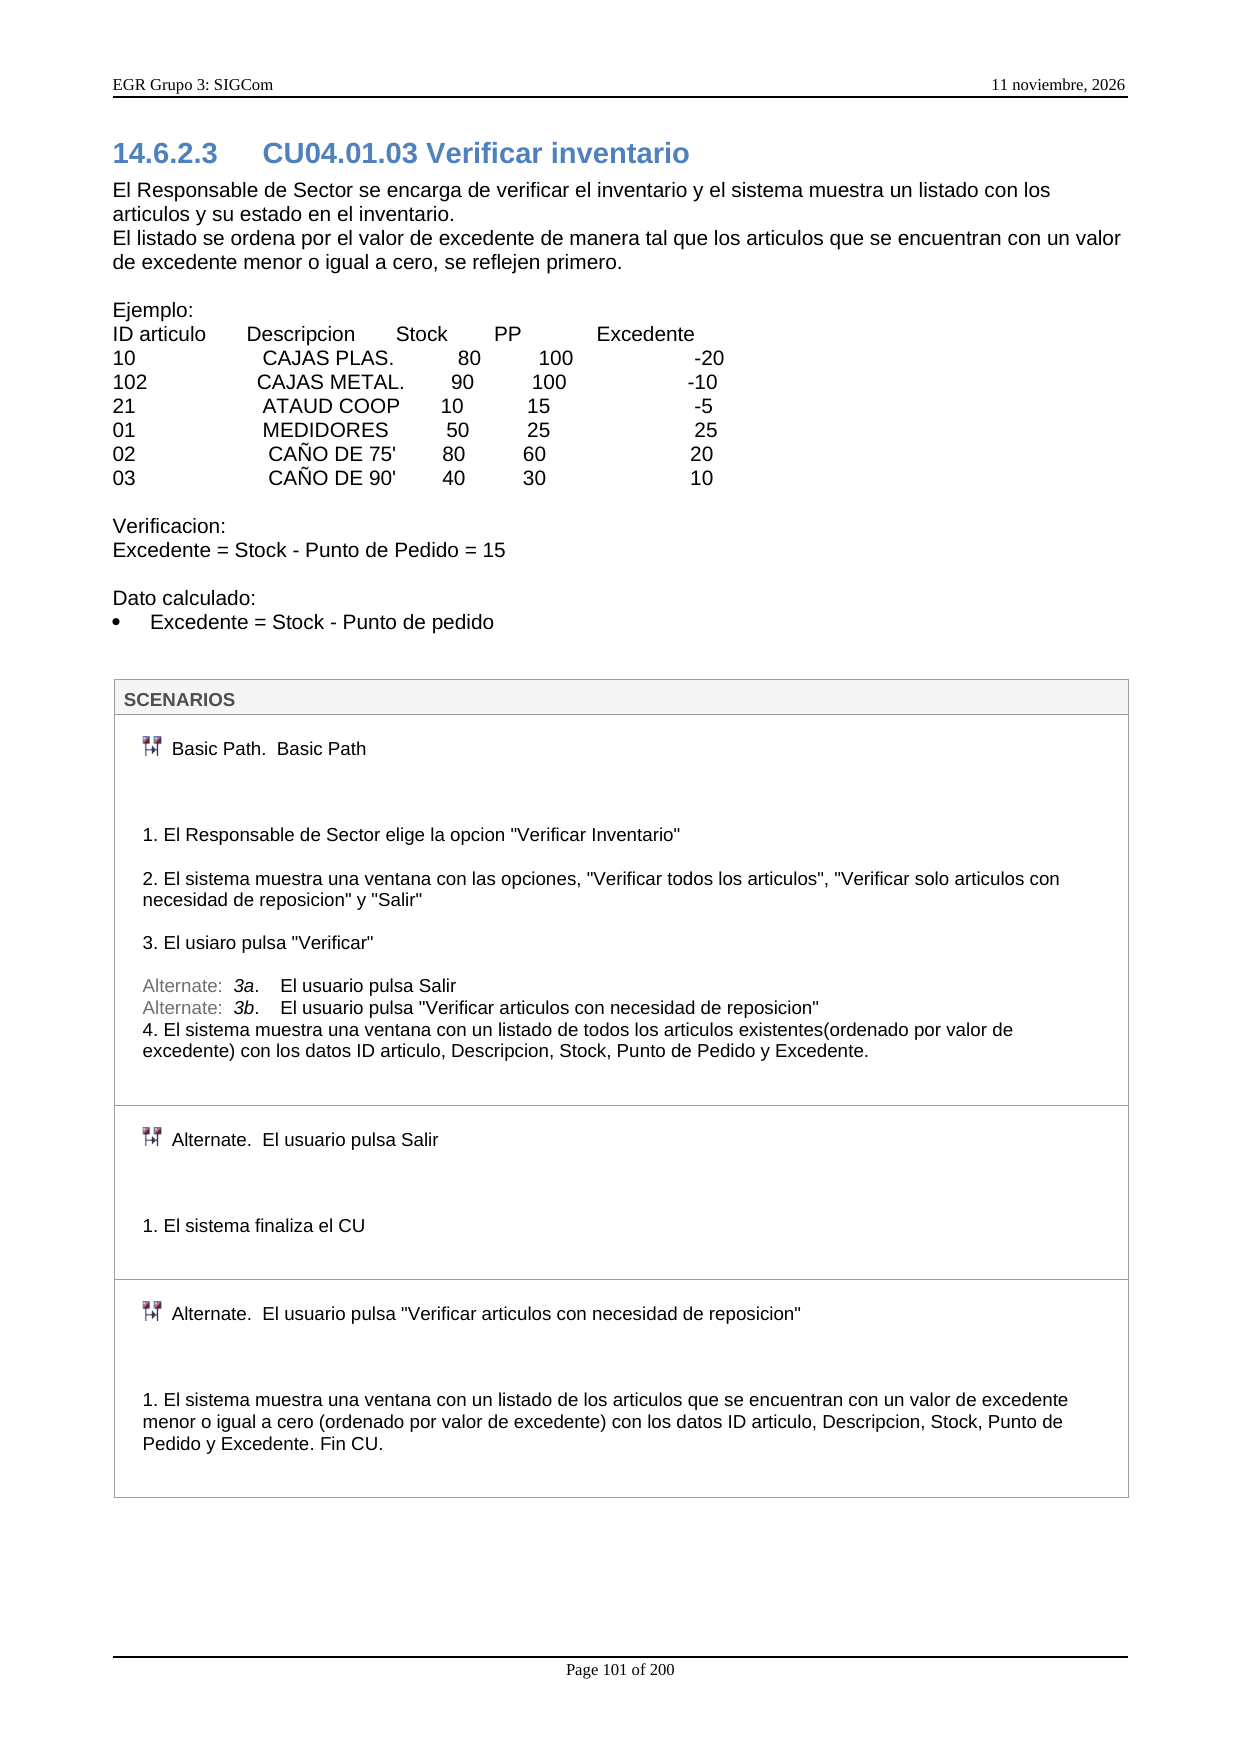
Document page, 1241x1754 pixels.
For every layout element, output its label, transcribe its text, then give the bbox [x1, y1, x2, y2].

text 01 MEDIDORES 50 25 25 [112, 418, 1128, 442]
text Dato calculado: [112, 586, 1128, 609]
text ID articulo Descripcion Stock PP Excedente [112, 322, 1128, 346]
table_cell Basic Path. Basic Path 1. El Responsable de Sector elige la opcion "Verificar Inventario" 2. El sistema muestra una ventana con las opciones, "Verificar todos los articulos", "Verificar solo articulos con necesidad de reposicion" y "Salir" 3. El usiaro pulsa "Verificar" Alternate: 3a. El usuario pulsa Salir Alternate: 3b. El usuario pulsa "Verificar articulos con necesidad de reposicion" 4. El sistema muestra una ventana con un listado de todos los articulos existentes(ordenado por valor de excedente) con los datos ID articulo, Descripcion, Stock, Punto de Pedido y Excedente. [115, 715, 1128, 1104]
picture [142, 736, 162, 756]
text Excedente = Stock - Punto de Pedido = 15 [112, 538, 1128, 562]
table_cell Alternate. El usuario pulsa Salir 1. El sistema finaliza el CU [115, 1106, 1128, 1279]
text 21 ATAUD COOP 10 15 -5 [112, 394, 1128, 418]
text 102 CAJAS METAL. 90 100 -10 [112, 370, 1128, 394]
text El Responsable de Sector se encarga de verificar el inventario y el sistema muestra un listado con los articulos y su estado en el inventario. [112, 178, 1128, 226]
text 10 CAJAS PLAS. 80 100 -20 [112, 346, 1128, 370]
list Excedente = Stock - Punto de pedido [112, 609, 1128, 634]
subtitle CU04.01.03 Verificar inventario [112, 136, 1128, 170]
table_cell Alternate. El usuario pulsa "Verificar articulos con necesidad de reposicion" 1. El sistema muestra una ventana con un listado de los articulos que se encuentran con un valor de excedente menor o igual a cero (ordenado por valor de excedente) con los datos ID articulo, Descripcion, Stock, Punto de Pedido y Excedente. Fin CU. [115, 1280, 1128, 1497]
text 03 CAÑO DE 90' 40 30 10 [112, 466, 1128, 490]
picture [142, 1301, 162, 1321]
text Verificacion: [112, 514, 1128, 538]
table_header SCENARIOS [115, 680, 1128, 714]
text El listado se ordena por el valor de excedente de manera tal que los articulos que se encuentran con un valor de excedente menor o igual a cero, se reflejen primero. [112, 226, 1128, 274]
picture [142, 1127, 162, 1146]
text 02 CAÑO DE 75' 80 60 20 [112, 442, 1128, 466]
text Ejemplo: [112, 298, 1128, 322]
